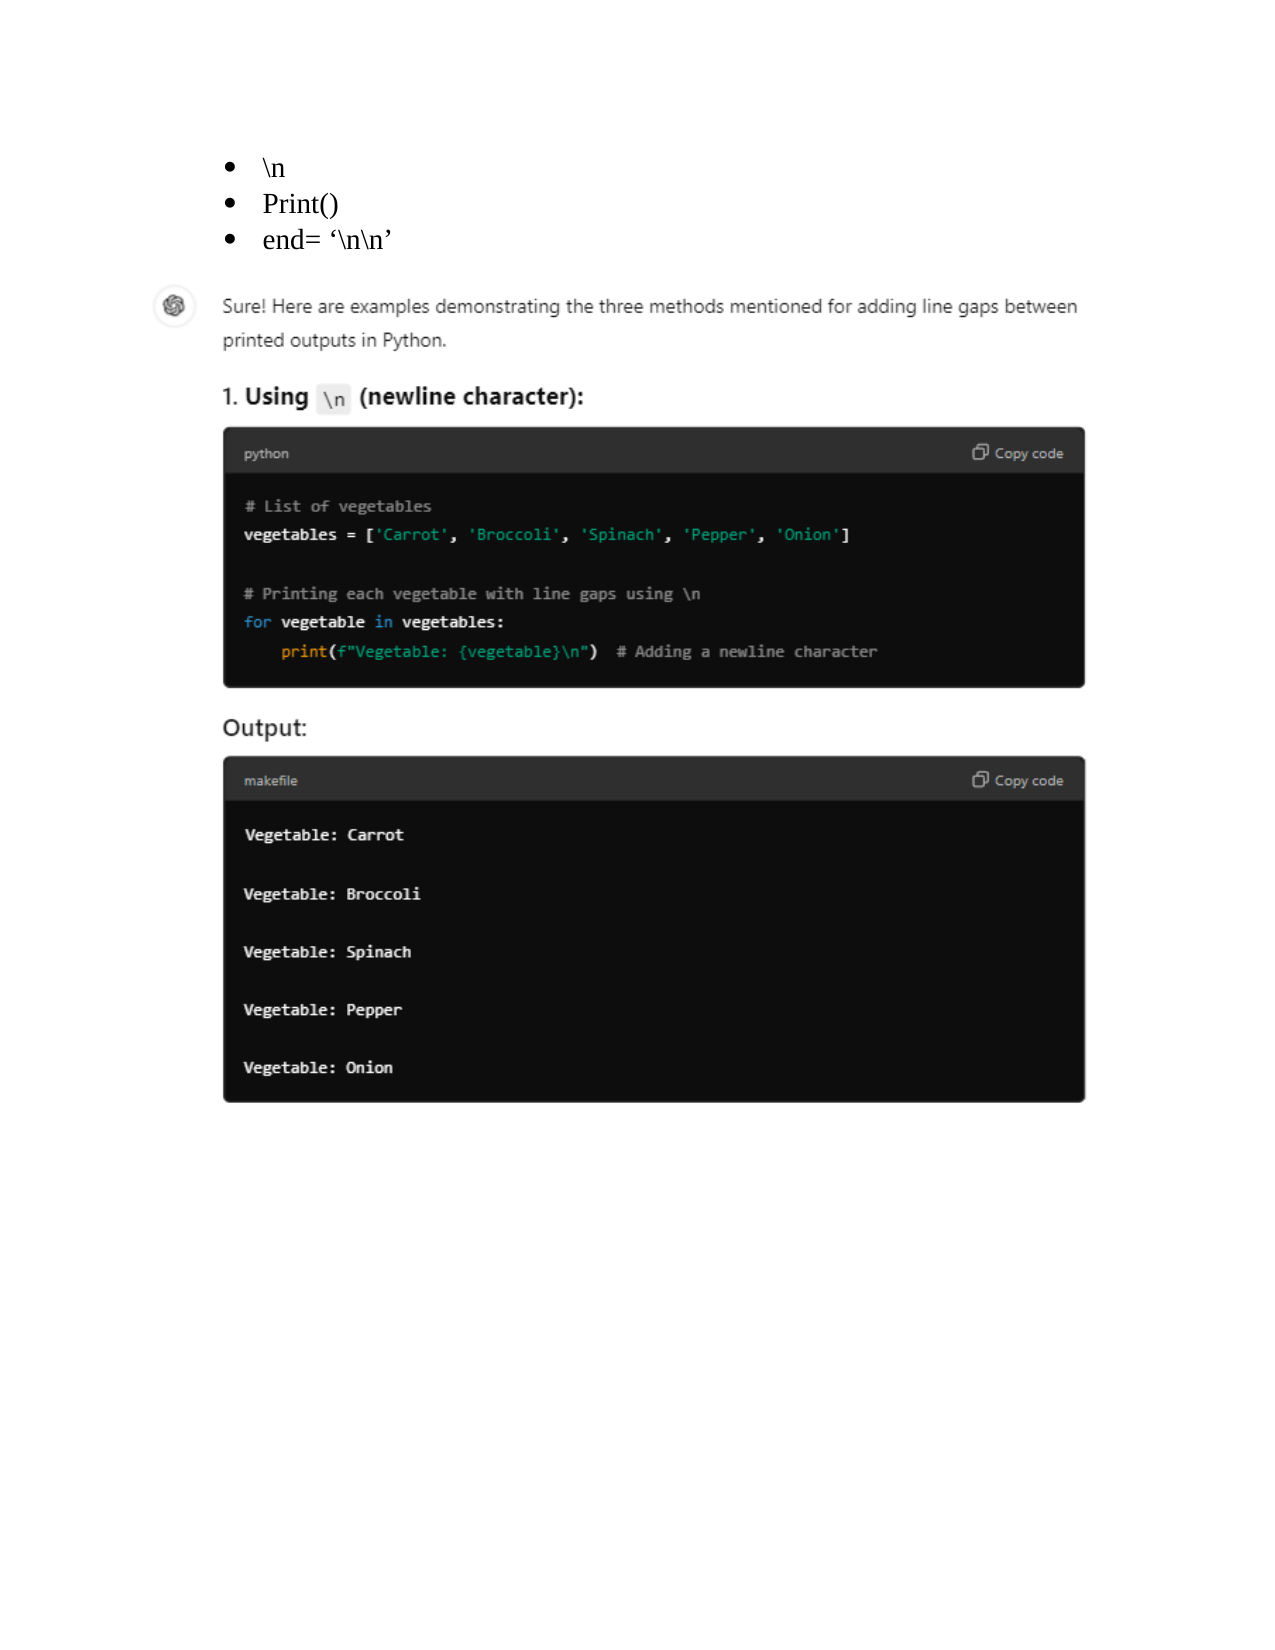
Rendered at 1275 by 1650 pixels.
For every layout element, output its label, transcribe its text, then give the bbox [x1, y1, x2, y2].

list \n [225, 150, 1125, 184]
list end= ‘\n\n’ [225, 222, 1125, 256]
list Print() [225, 186, 1125, 220]
picture [150, 275, 1125, 1110]
